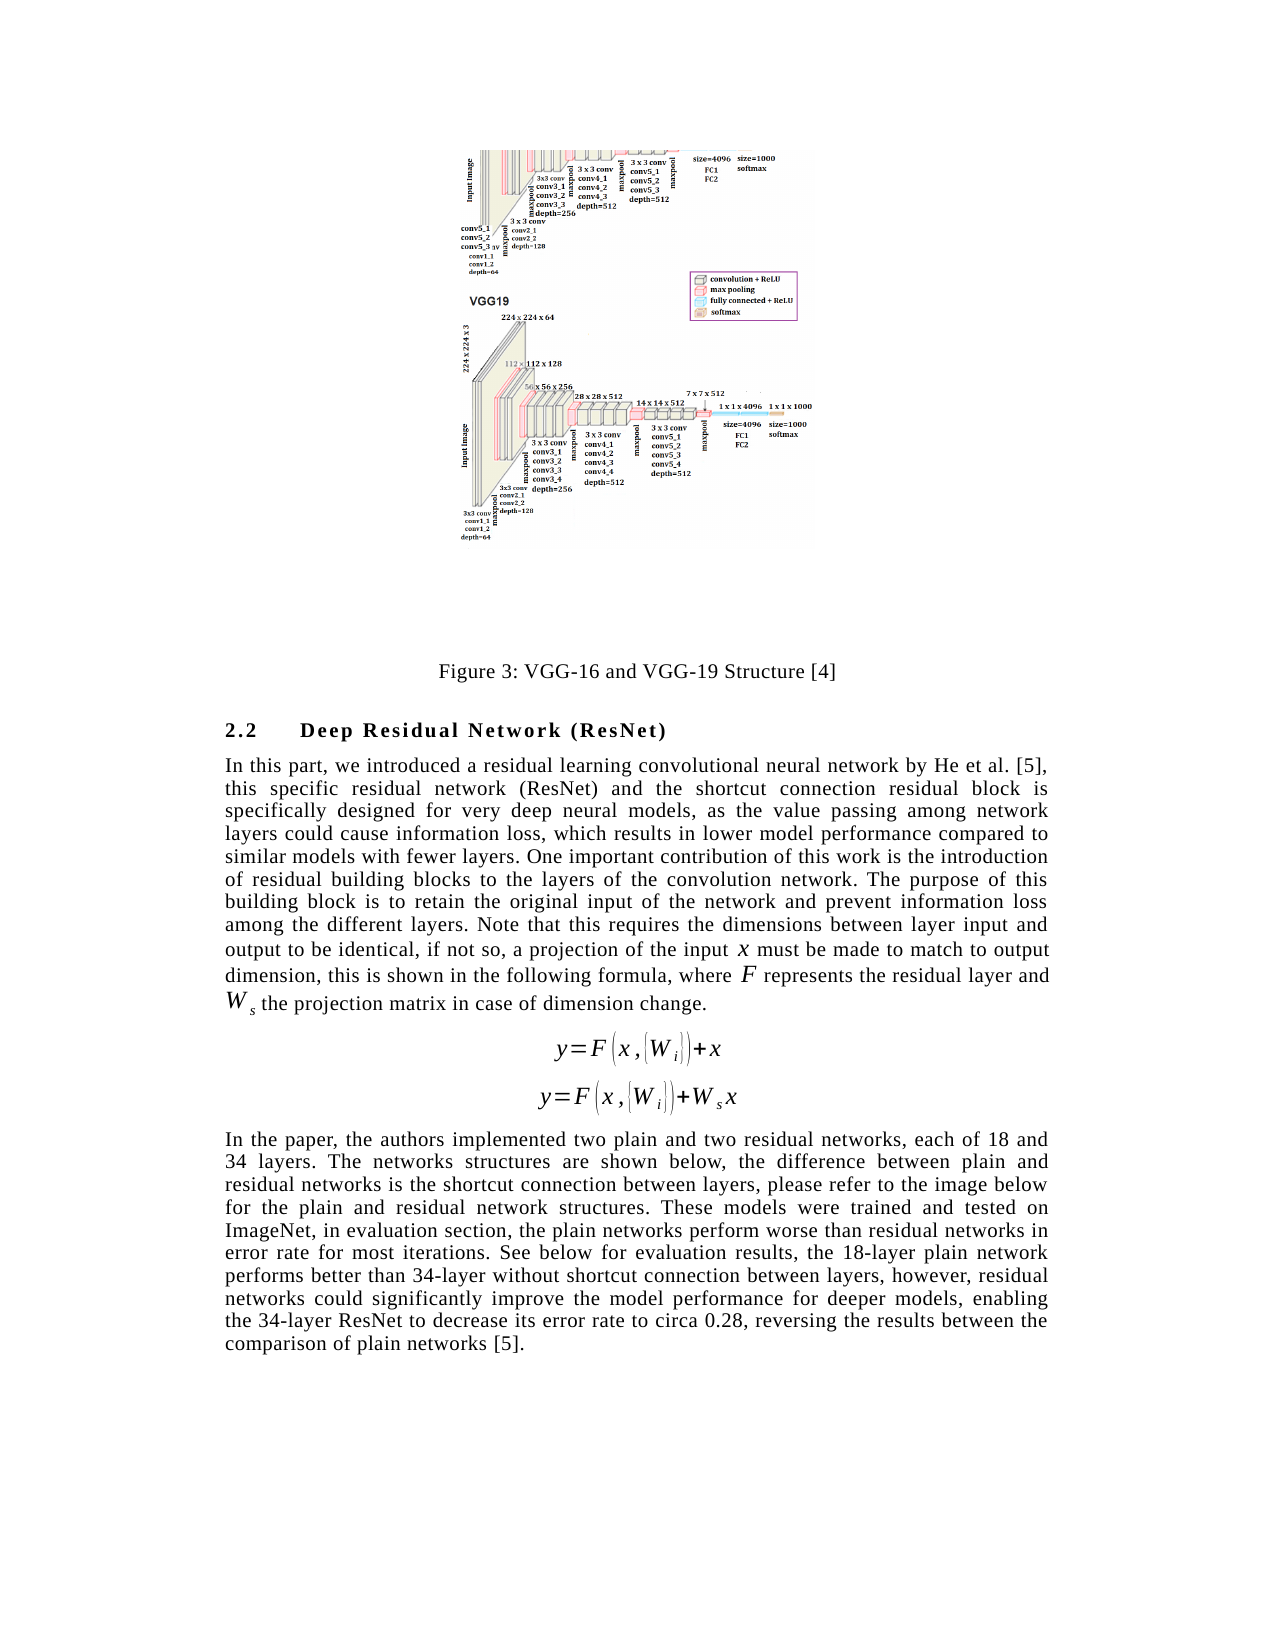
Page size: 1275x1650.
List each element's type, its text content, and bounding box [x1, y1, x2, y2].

text 2.2 Deep Residual Network (ResNet) [225, 718, 1050, 742]
text In the paper, the authors implemented two plain and two residual networks, each of 18 and 34 layers. The networks structures are shown below, the difference between plain and residual networks is the shortcut connection between layers, please refer to the image below for the plain and residual network structures. These models were trained and tested on ImageNet, in evaluation section, the plain networks perform worse than residual networks in error rate for most iterations. See below for evaluation results, the 18-layer plain network performs better than 34-layer without shortcut connection between layers, however, residual networks could significantly improve the model performance for deeper models, enabling the 34-layer ResNet to decrease its error rate to circa 0.28, reversing the results between the comparison of plain networks [5]. [225, 1128, 1050, 1355]
text Figure 3: VGG-16 and VGG-19 Structure [4] [225, 660, 1050, 683]
text In this part, we introduced a residual learning convolutional neural network by He et al. [5], this specific residual network (ResNet) and the shortcut connection residual block is specifically designed for very deep neural models, as the value passing among network layers could cause information loss, which results in lower model performance compared to similar models with fewer layers. One important contribution of this work is the introduction of residual building blocks to the layers of the convolution network. The purpose of this building block is to retain the original input of the network and prevent information loss among the different layers. Note that this requires the dimensions between layer input and output to be identical, if not so, a projection of the input must be made to match to output dimension, this is shown in the following formula, where represents the residual layer and the projection matrix in case of dimension change. [225, 754, 1050, 1018]
picture [460, 150, 815, 549]
